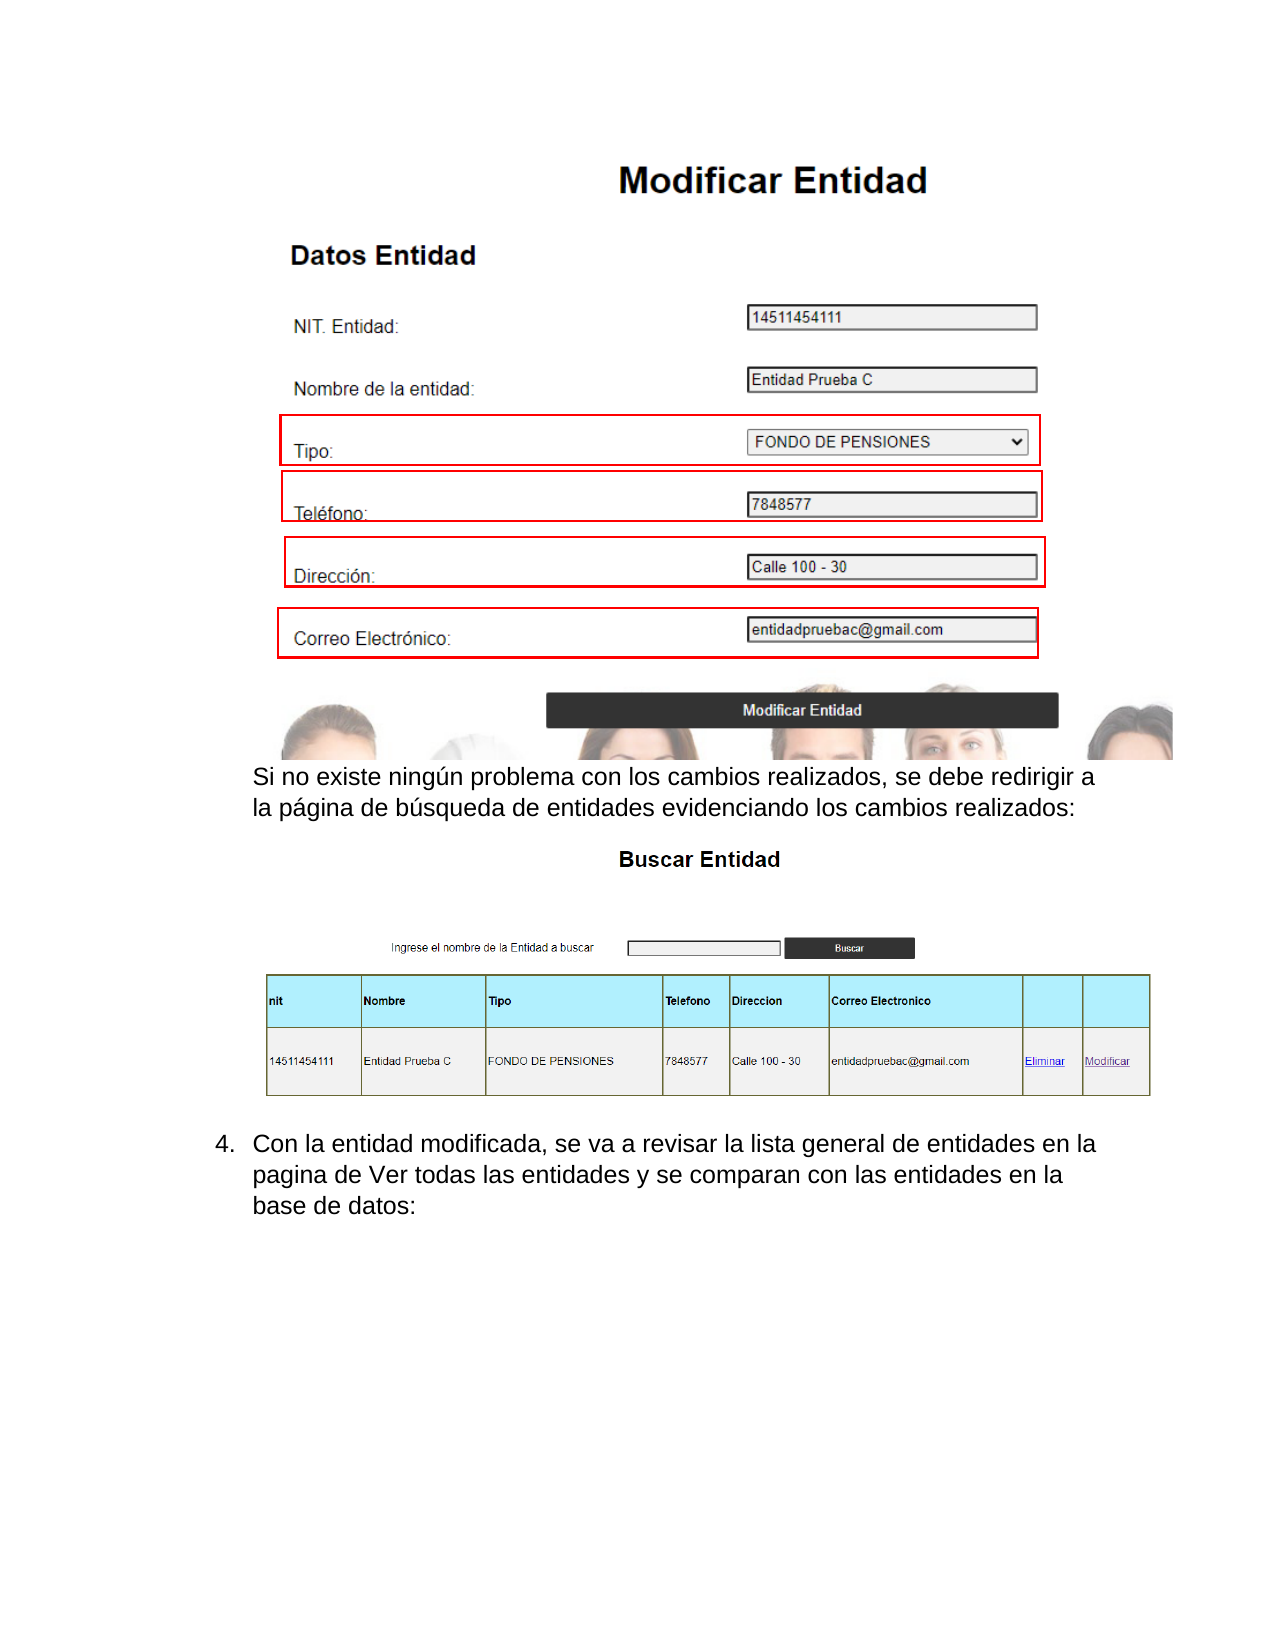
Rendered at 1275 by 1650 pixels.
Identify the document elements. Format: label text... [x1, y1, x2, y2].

picture [252, 147, 1173, 760]
list Con la entidad modificada, se va a revisar la lista general de entidades en la pagina de Ver todas las entidades y se comparan con las entidades en la base de datos: [215, 1129, 1098, 1220]
picture [252, 823, 1173, 1127]
list Si no existe ningún problema con los cambios realizados, se debe redirigir a la página de búsqueda de entidades evidenciando los cambios realizados: [252, 762, 1098, 821]
